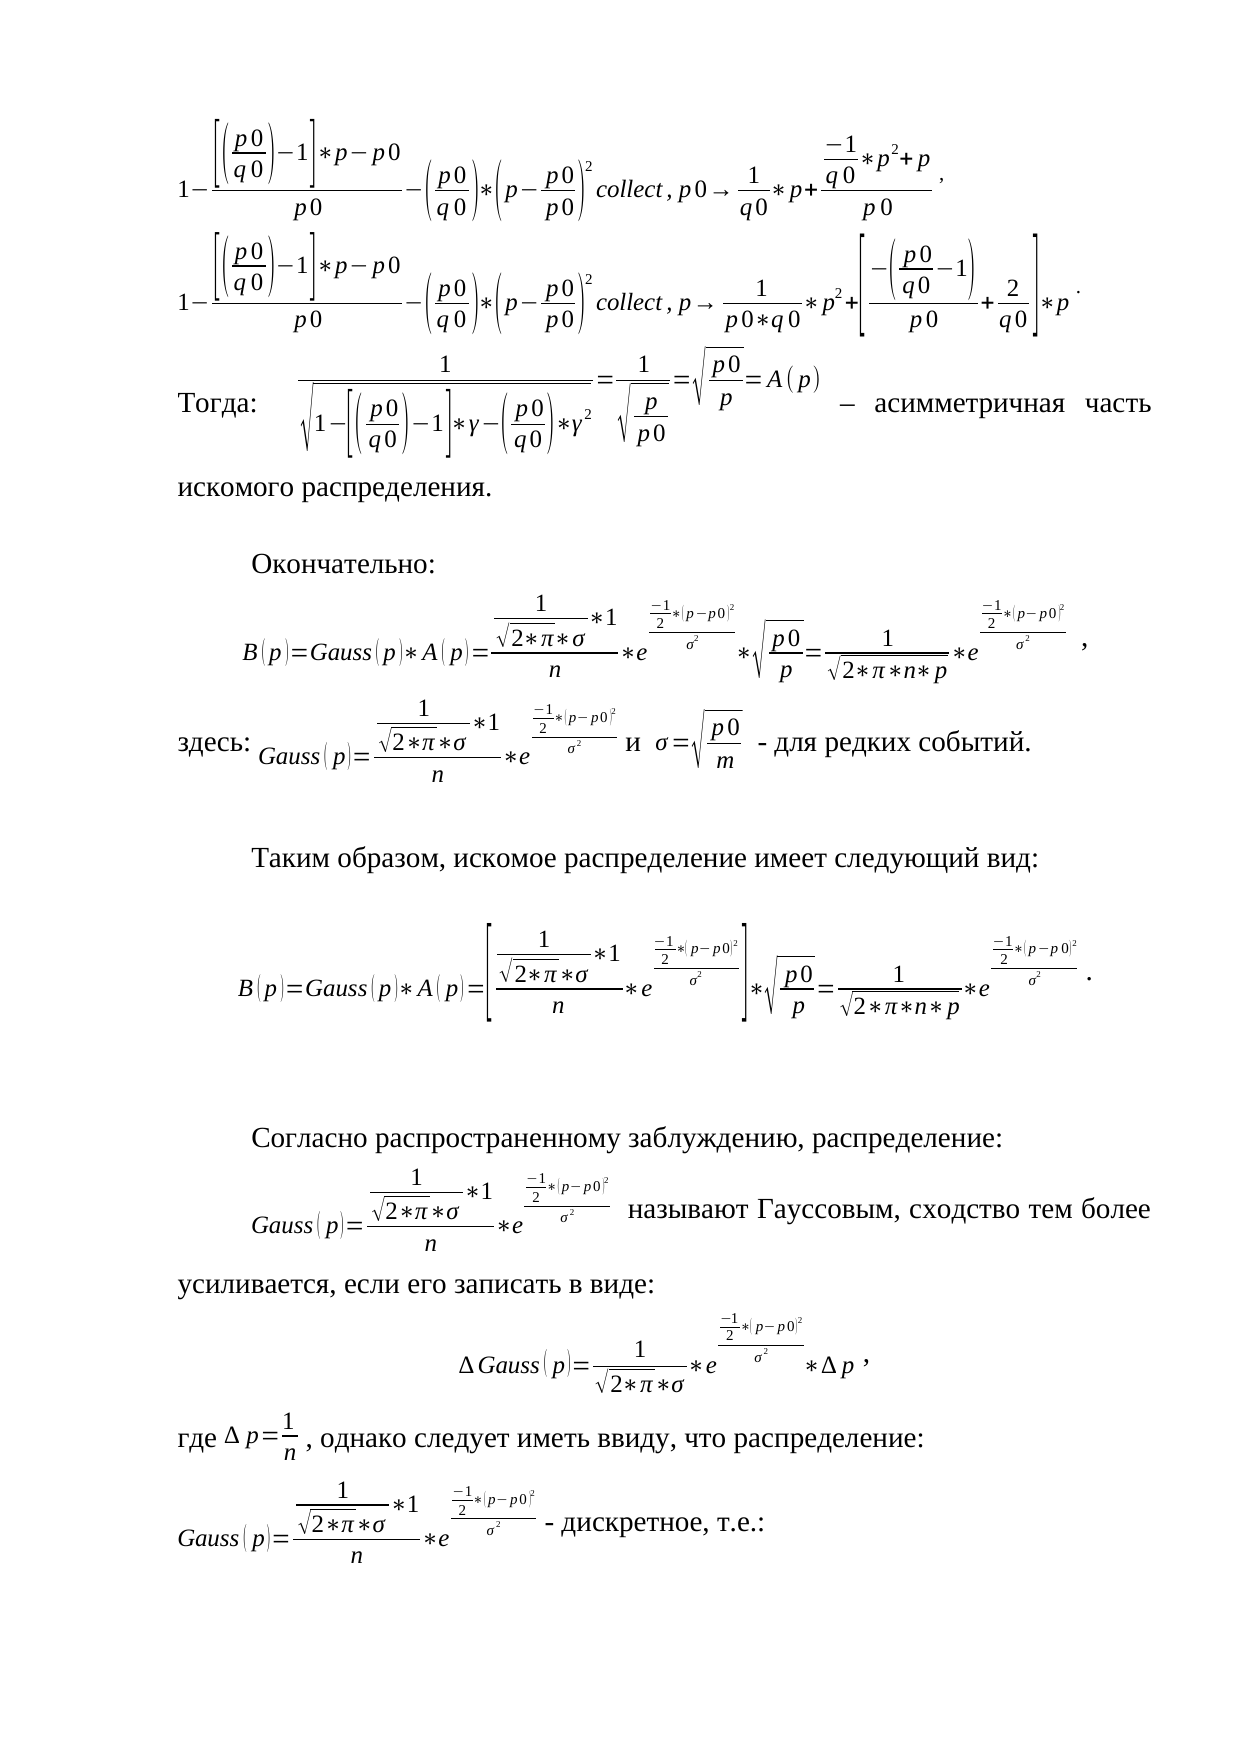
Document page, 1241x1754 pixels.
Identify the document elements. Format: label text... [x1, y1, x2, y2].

text . [177, 921, 1152, 1023]
text Окончательно: [177, 546, 1152, 580]
text . [177, 231, 1152, 338]
text , [177, 118, 1152, 224]
text Таким образом, искомое распределение имеет следующий вид: [177, 840, 1152, 874]
text , [177, 1309, 1152, 1397]
text Тогда: – асимметричная часть искомого распределения. [177, 346, 1152, 503]
text - дискретное, т.е.: [177, 1476, 1152, 1568]
text где , однако следует иметь ввиду, что распределение: [177, 1407, 1152, 1466]
text здесь: и - для редких событий. [177, 694, 1152, 787]
text называют Гауссовым, сходство тем более усиливается, если его записать в виде: [177, 1163, 1152, 1299]
text , [177, 590, 1152, 684]
text Согласно распространенному заблуждению, распределение: [177, 1120, 1152, 1153]
